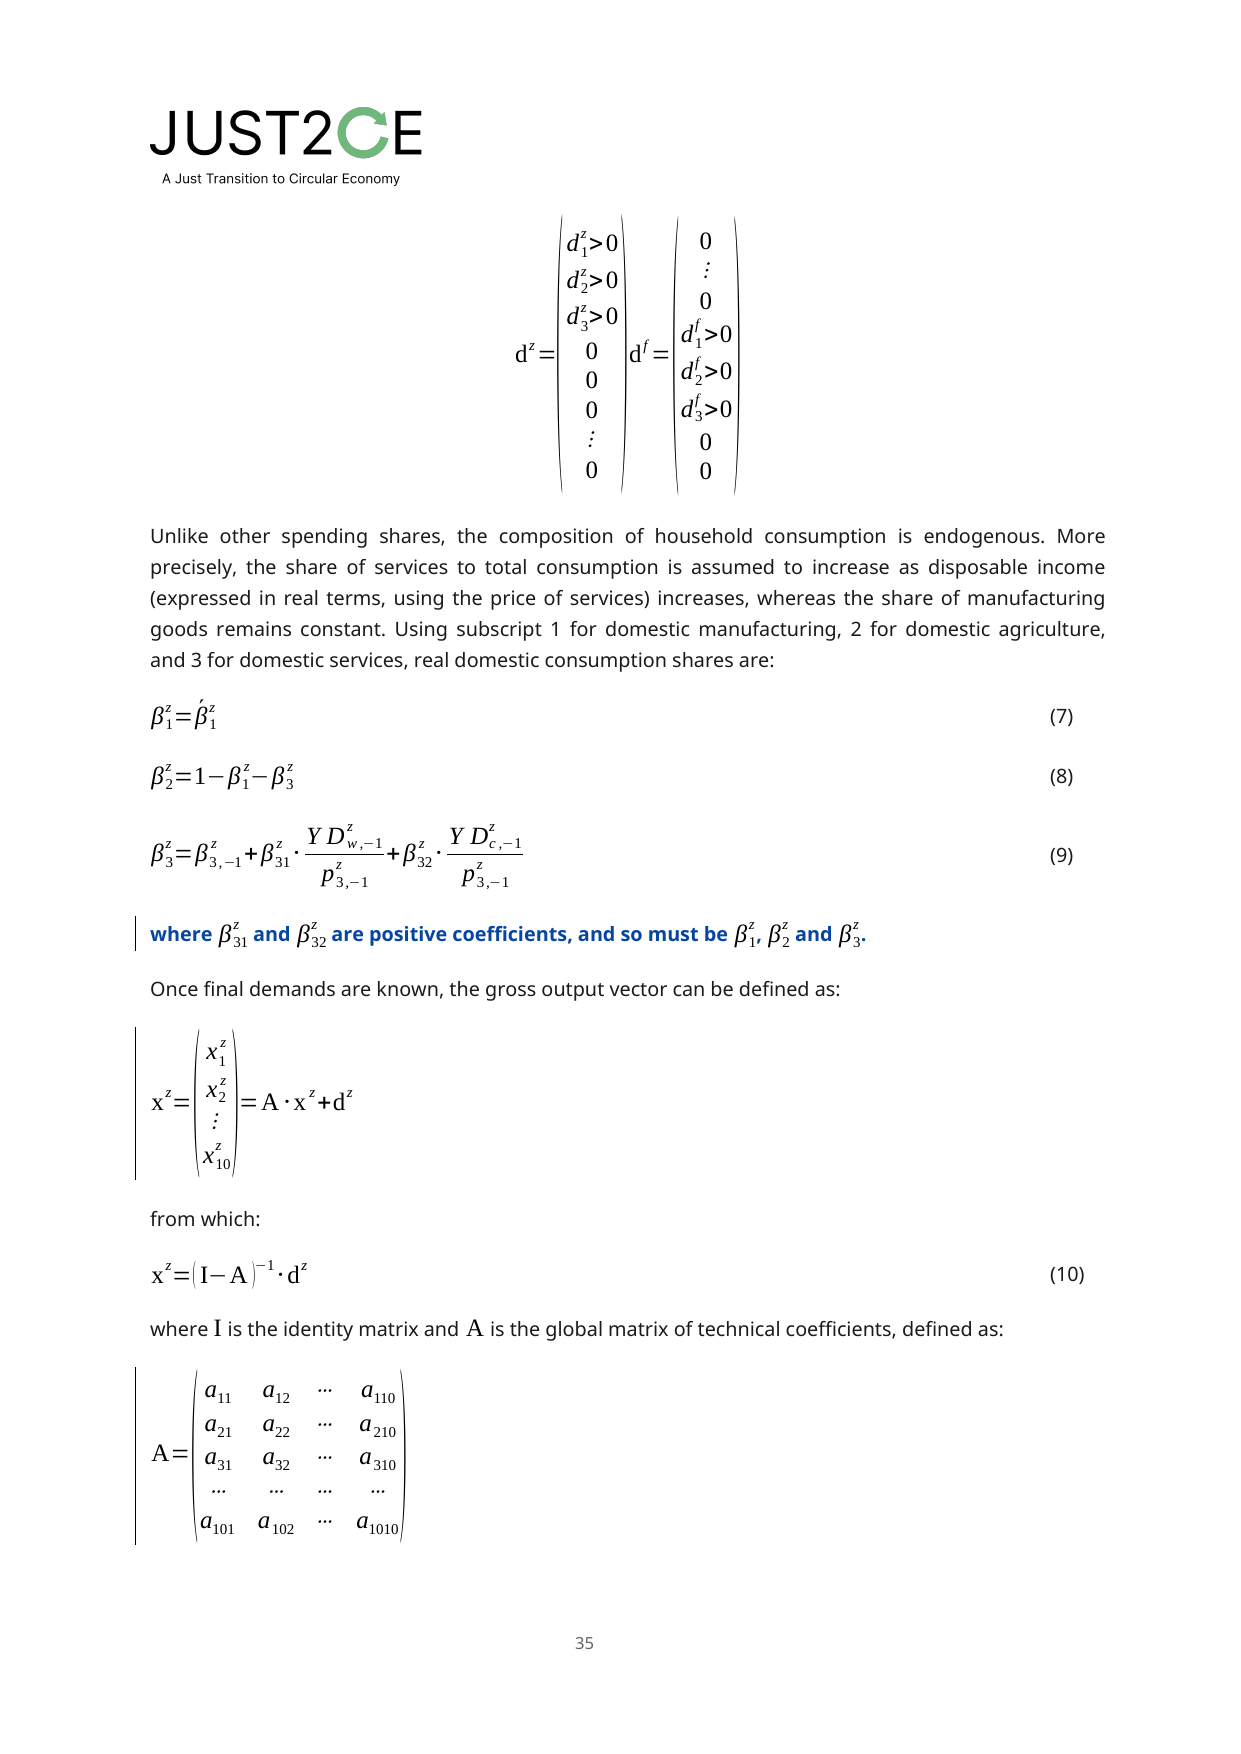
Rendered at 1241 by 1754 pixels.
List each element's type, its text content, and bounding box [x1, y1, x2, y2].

text (7) [150, 698, 1107, 733]
text (8) [150, 758, 1107, 793]
text (10) [150, 1257, 1107, 1290]
text Once final demands are known, the gross output vector can be defined as: [150, 976, 1107, 1002]
text where and are positive coefficients, and so must be , and . [150, 916, 1107, 951]
picture [150, 107, 422, 186]
text from which: [150, 1205, 1107, 1232]
text Unlike other spending shares, the composition of household consumption is endogenous. More precisely, the share of services to total consumption is assumed to increase as disposable income (expressed in real terms, using the price of services) increases, whereas the share of manufacturing goods remains constant. Using subscript 1 for domestic manufacturing, 2 for domestic agriculture, and 3 for domestic services, real domestic consumption shares are: [150, 523, 1107, 673]
text where is the identity matrix and is the global matrix of technical coefficients, defined as: [150, 1315, 1107, 1343]
text (9) [150, 818, 1107, 891]
